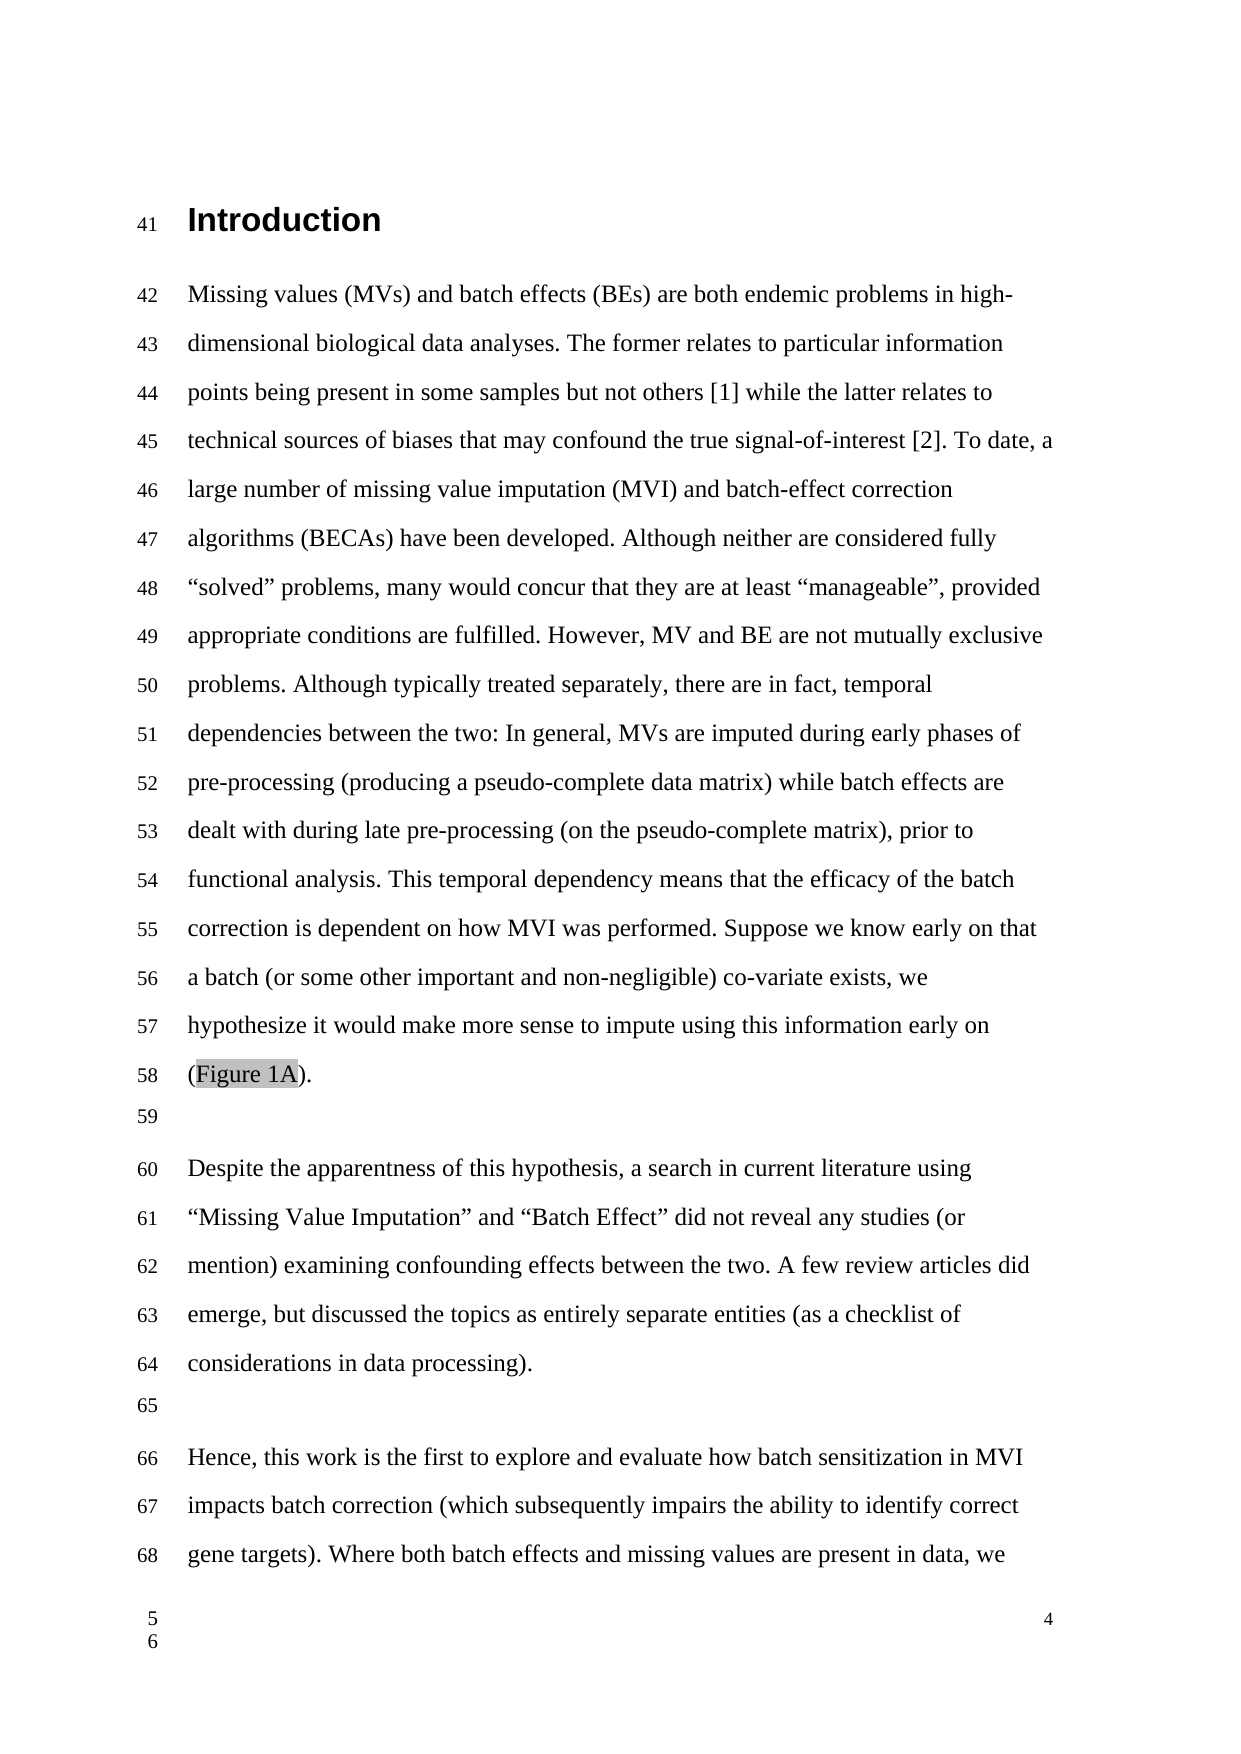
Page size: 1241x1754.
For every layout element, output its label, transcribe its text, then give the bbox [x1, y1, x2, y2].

text Missing values (MVs) and batch effects (BEs) are both endemic problems in high-dimensional biological data analyses. The former relates to particular information points being present in some samples but not others [1] while the latter relates to technical sources of biases that may confound the true signal-of-interest [2]. To date, a large number of missing value imputation (MVI) and batch-effect correction algorithms (BECAs) have been developed. Although neither are considered fully “solved” problems, many would concur that they are at least “manageable”, provided appropriate conditions are fulfilled. However, MV and BE are not mutually exclusive problems. Although typically treated separately, there are in fact, temporal dependencies between the two: In general, MVs are imputed during early phases of pre-processing (producing a pseudo-complete data matrix) while batch effects are dealt with during late pre-processing (on the pseudo-complete matrix), prior to functional analysis. This temporal dependency means that the efficacy of the batch correction is dependent on how MVI was performed. Suppose we know early on that a batch (or some other important and non-negligible) co-variate exists, we hypothesize it would make more sense to impute using this information early on (Figure 1A). [187, 277, 1053, 1090]
subtitle Introduction [187, 187, 1053, 252]
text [187, 1440, 1053, 1570]
text Despite the apparentness of this hypothesis, a search in current literature using “Missing Value Imputation” and “Batch Effect” did not reveal any studies (or mention) examining confounding effects between the two. A few review articles did emerge, but discussed the topics as entirely separate entities (as a checklist of considerations in data processing). [187, 1151, 1053, 1379]
